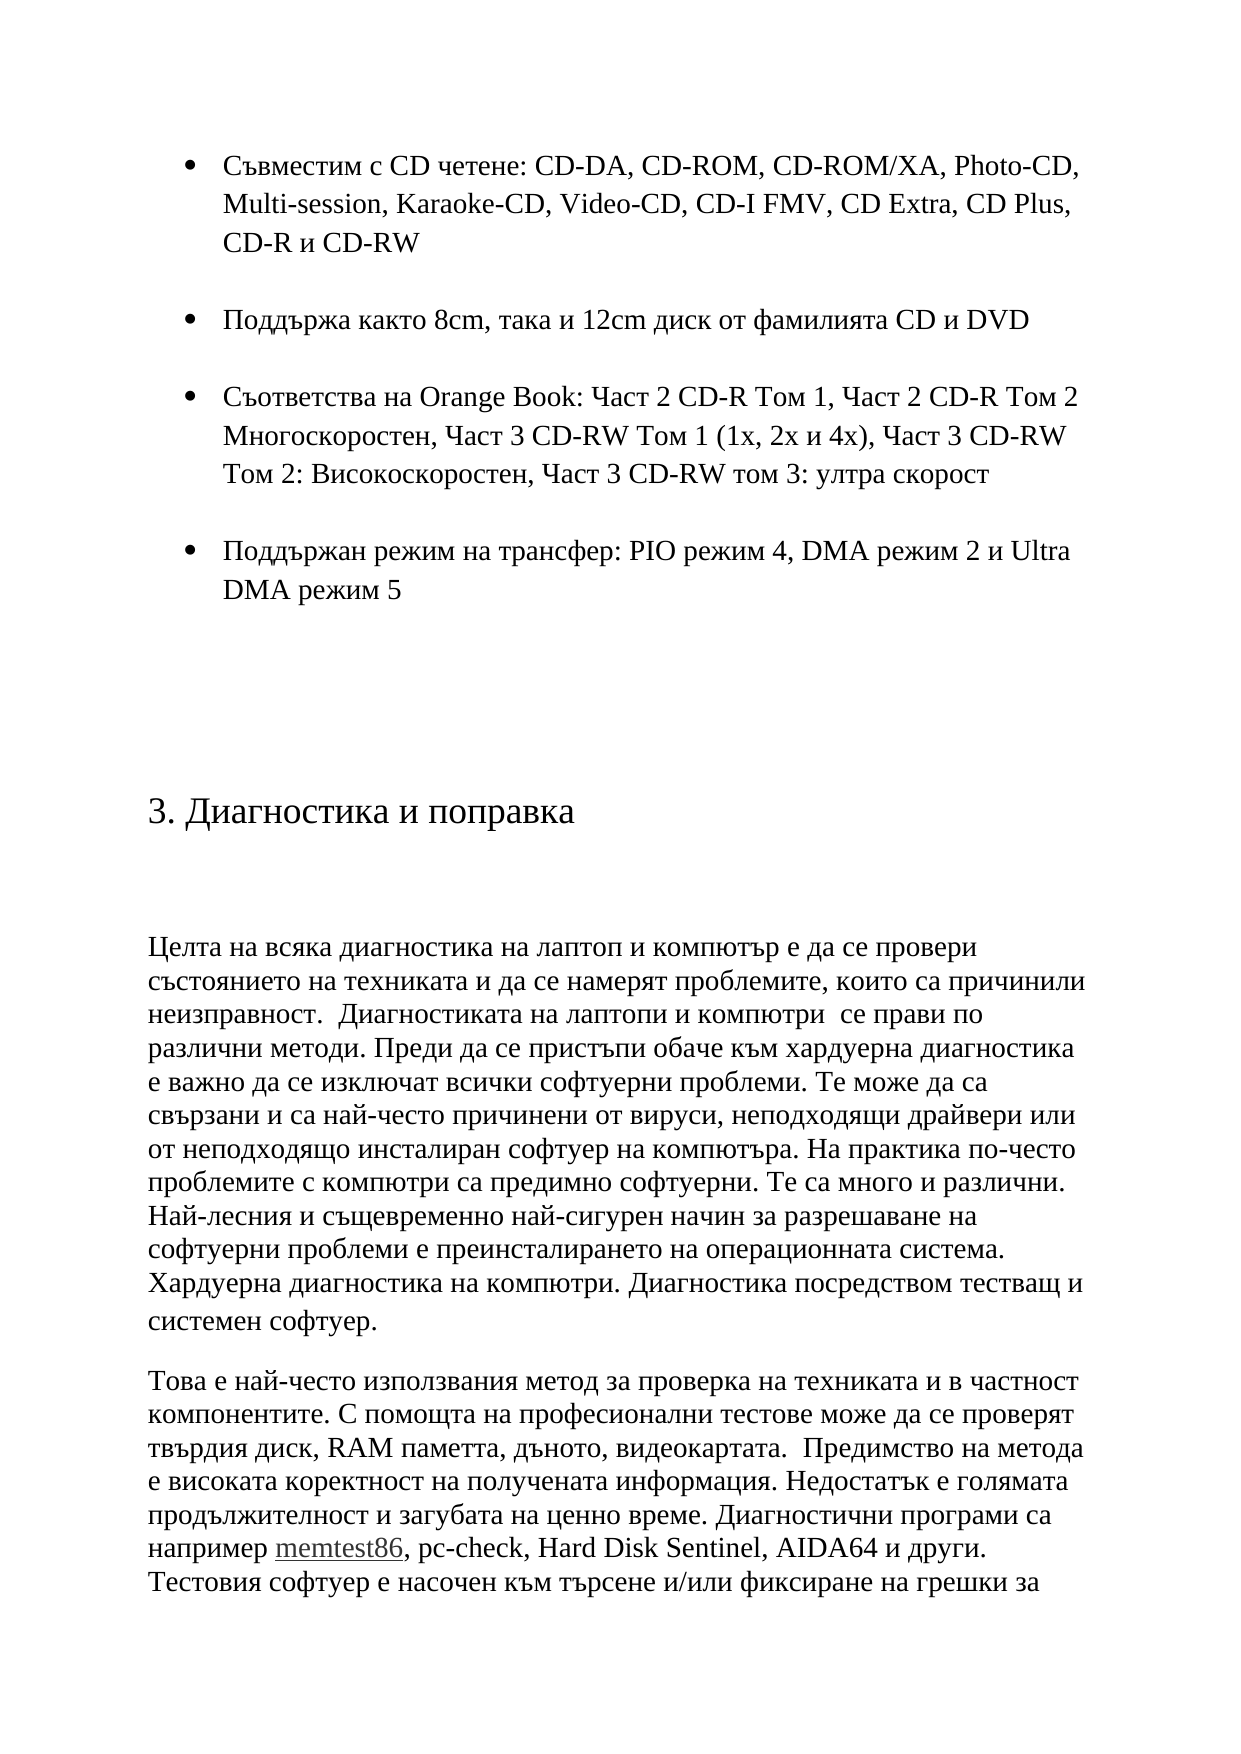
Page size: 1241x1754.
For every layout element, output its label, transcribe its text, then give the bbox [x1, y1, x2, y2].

list Поддържан режим на трансфер: PIO режим 4, DMA режим 2 и Ultra DMA режим 5 [185, 533, 1093, 606]
list Съответства на Orange Book: Част 2 CD-R Том 1, Част 2 CD-R Том 2 Многоскоростен, Част 3 CD-RW Том 1 (1x, 2x и 4x), Част 3 CD-RW Том 2: Високоскоростен, Част 3 CD-RW том 3: ултра скорост [185, 379, 1093, 490]
text 3. Диагностика и поправка [148, 789, 1093, 832]
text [148, 1363, 1093, 1598]
list Съвместим с CD четене: CD-DA, CD-ROM, CD-ROM/XA, Photo-CD, Multi-session, Karaoke-CD, Video-CD, CD-I FMV, CD Extra, CD Plus, CD-R и CD-RW [185, 148, 1093, 258]
text Хардуерна диагностика на компютри. Диагностика посредством тестващ и системен софтуер. [148, 1265, 1093, 1337]
list Поддържа както 8cm, така и 12cm диск от фамилията CD и DVD [185, 302, 1093, 336]
text Целта на всяка диагностика на лаптоп и компютър е да се провери състоянието на техниката и да се намерят проблемите, които са причинили неизправност. Диагностиката на лаптопи и компютри се прави по различни методи. Преди да се пристъпи обаче към хардуерна диагностика е важно да се изключат всички софтуерни проблеми. Те може да са свързани и са най-често причинени от вируси, неподходящи драйвери или от неподходящо инсталиран софтуер на компютъра. На практика по-често проблемите с компютри са предимно софтуерни. Те са много и различни. Най-лесния и същевременно най-сигурен начин за разрешаване на софтуерни проблеми е преинсталирането на операционната система. [148, 929, 1093, 1265]
